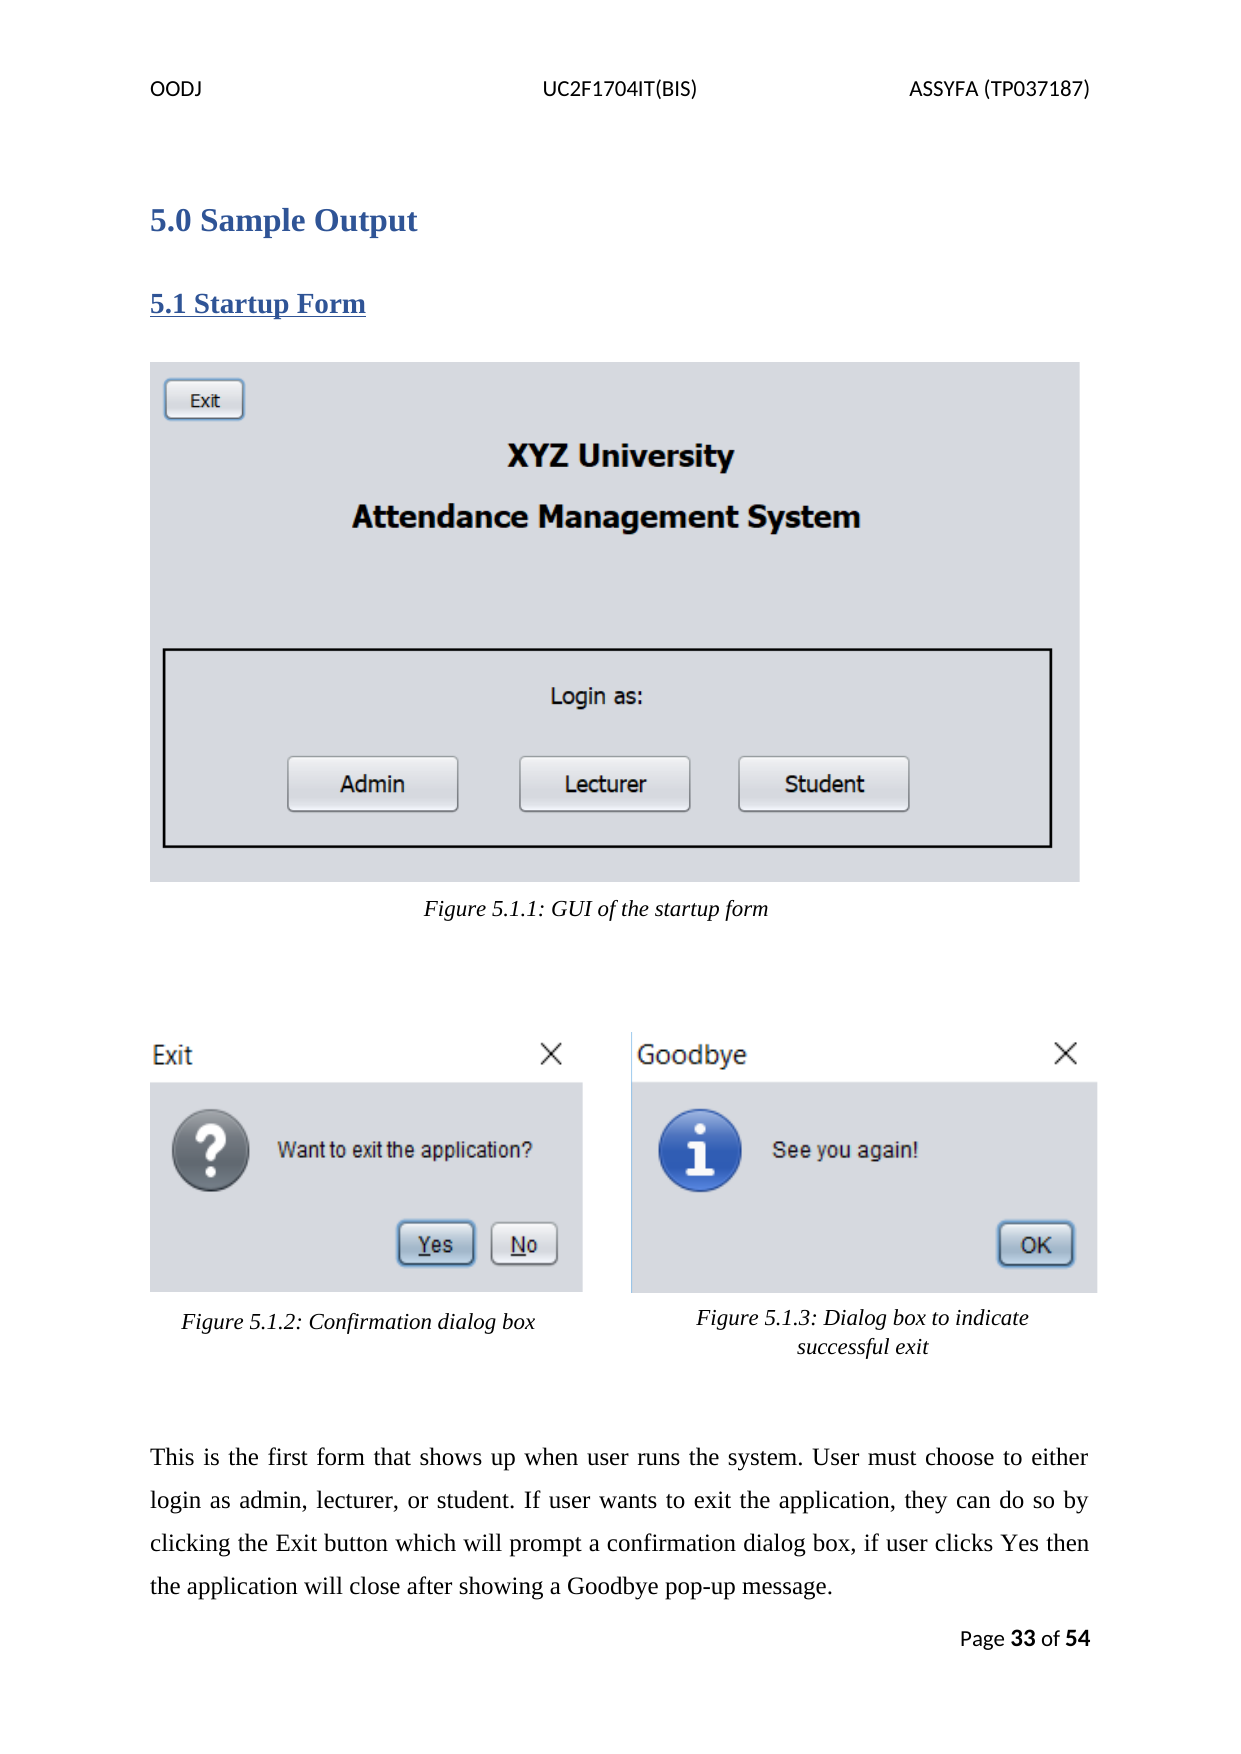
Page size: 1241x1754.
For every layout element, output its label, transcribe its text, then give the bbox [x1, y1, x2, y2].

picture [150, 362, 1080, 882]
text This is the first form that shows up when user runs the system. User must choose to either login as admin, lecturer, or student. If user wants to exit the application, they can do so by clicking the Exit button which will prompt a confirmation dialog box, if user clicks Yes then the application will close after showing a Goodbye pop-up message. [150, 1442, 1090, 1600]
picture [631, 1032, 1098, 1293]
subtitle 5.1 Startup Form [150, 287, 1090, 320]
picture [150, 1031, 583, 1292]
subtitle 5.0 Sample Output [150, 200, 1090, 238]
